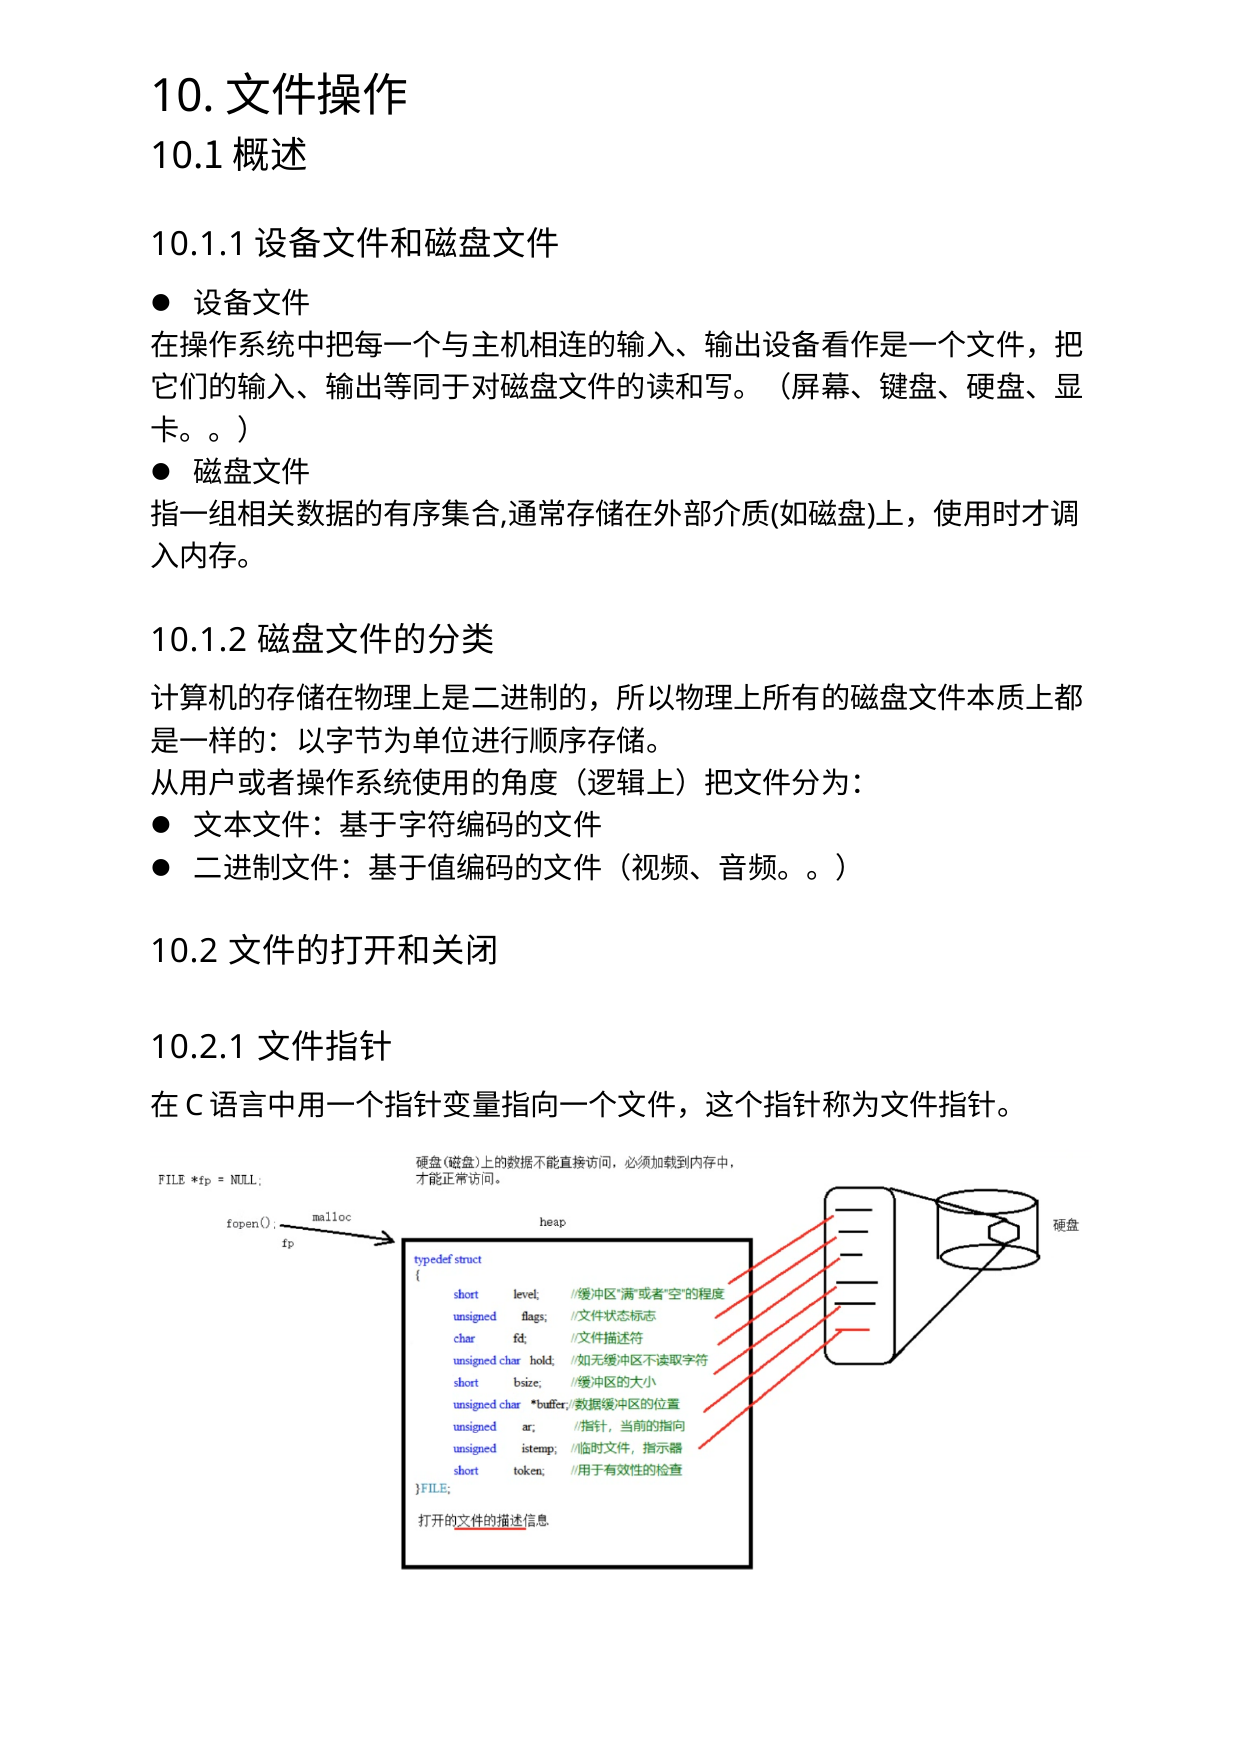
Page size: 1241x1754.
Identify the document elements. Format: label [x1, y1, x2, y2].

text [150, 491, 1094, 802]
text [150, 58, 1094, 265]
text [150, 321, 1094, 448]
picture [150, 1149, 1092, 1583]
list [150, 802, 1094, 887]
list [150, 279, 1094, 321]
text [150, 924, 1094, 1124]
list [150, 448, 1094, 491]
